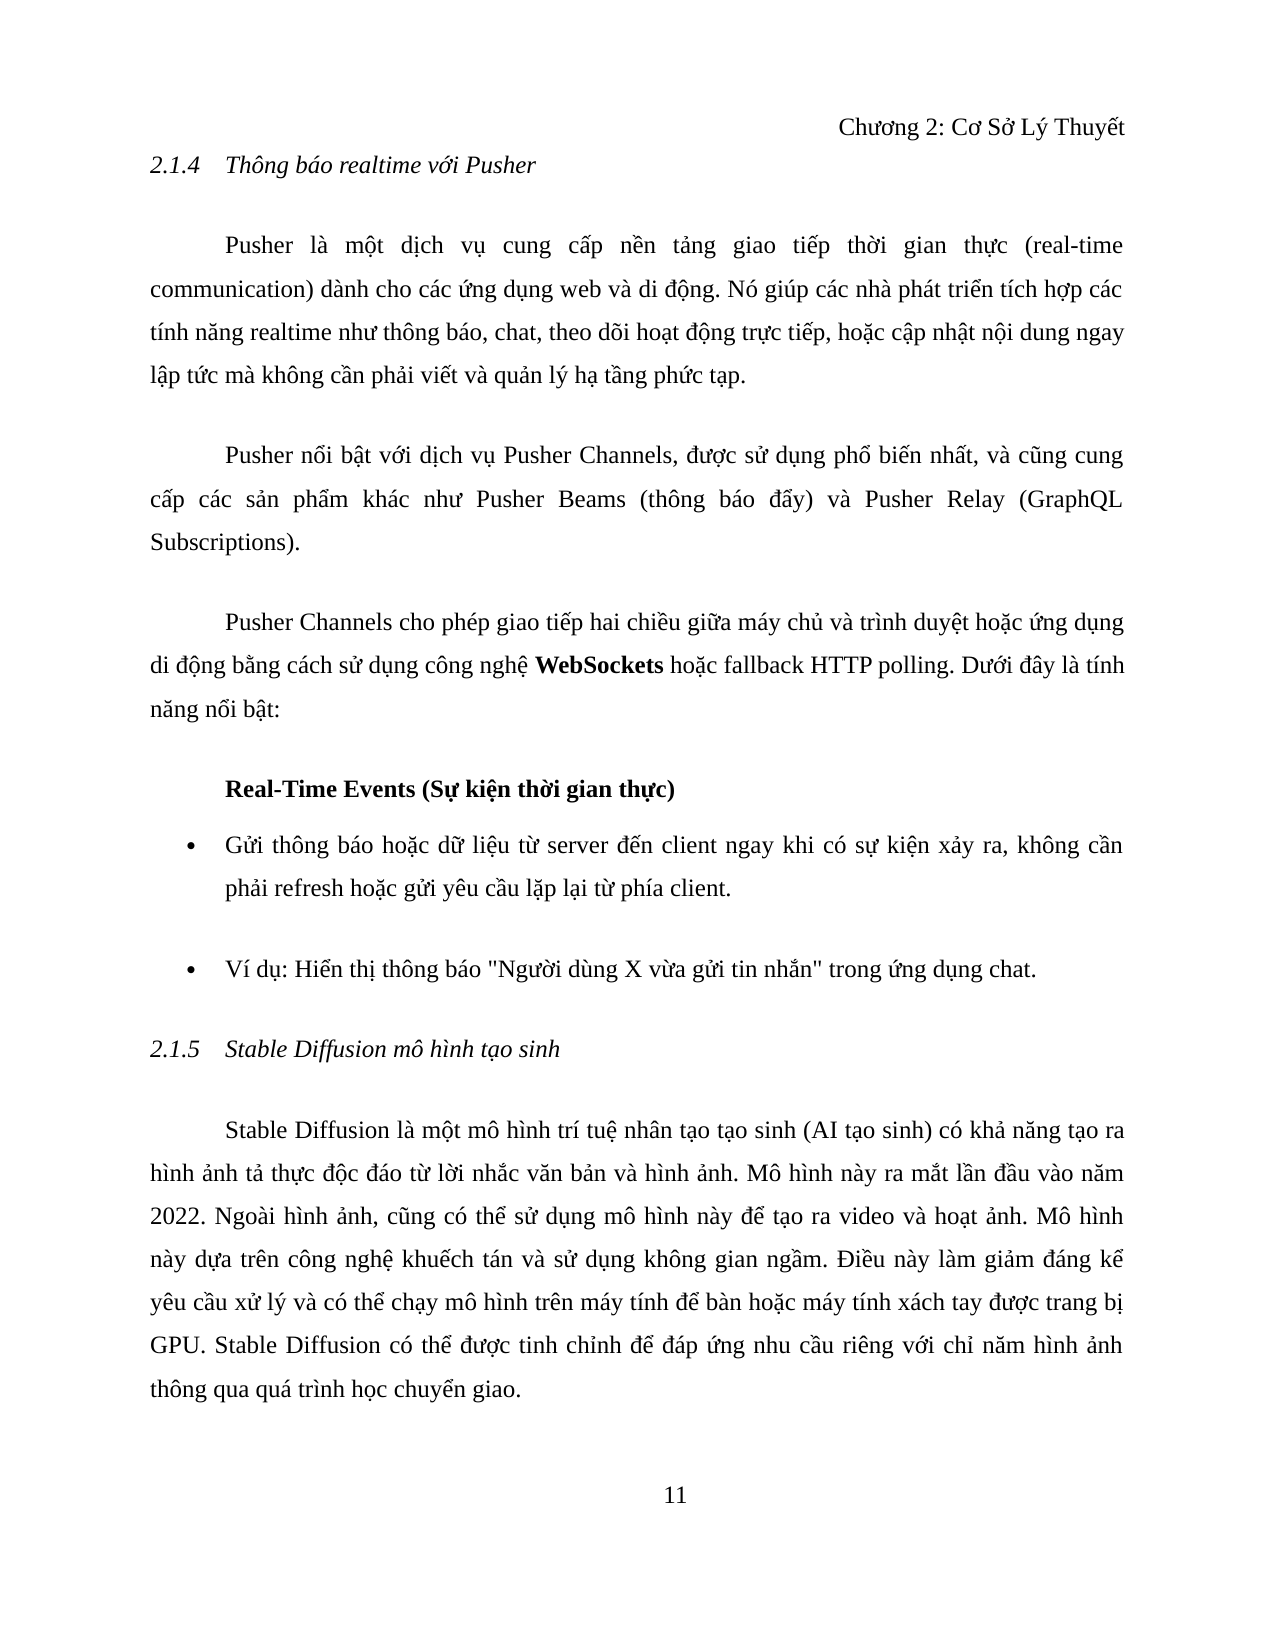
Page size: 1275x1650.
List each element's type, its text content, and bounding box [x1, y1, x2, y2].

text Pusher là một dịch vụ cung cấp nền tảng giao tiếp thời gian thực (real-time communication) dành cho các ứng dụng web và di động. Nó giúp các nhà phát triển tích hợp các tính năng realtime như thông báo, chat, theo dõi hoạt động trực tiếp, hoặc cập nhật nội dung ngay lập tức mà không cần phải viết và quản lý hạ tầng phức tạp. [150, 231, 1125, 389]
subtitle Stable Diffusion mô hình tạo sinh [150, 1034, 1125, 1063]
list Ví dụ: Hiển thị thông báo "Người dùng X vừa gửi tin nhắn" trong ứng dụng chat. [187, 954, 1125, 982]
text Real-Time Events (Sự kiện thời gian thực) [150, 774, 1125, 803]
text Pusher Channels cho phép giao tiếp hai chiều giữa máy chủ và trình duyệt hoặc ứng dụng di động bằng cách sử dụng công nghệ WebSockets hoặc fallback HTTP polling. Dưới đây là tính năng nổi bật: [150, 607, 1125, 722]
text Stable Diffusion là một mô hình trí tuệ nhân tạo tạo sinh (AI tạo sinh) có khả năng tạo ra hình ảnh tả thực độc đáo từ lời nhắc văn bản và hình ảnh. Mô hình này ra mắt lần đầu vào năm 2022. Ngoài hình ảnh, cũng có thể sử dụng mô hình này để tạo ra video và hoạt ảnh. Mô hình này dựa trên công nghệ khuếch tán và sử dụng không gian ngầm. Điều này làm giảm đáng kể yêu cầu xử lý và có thể chạy mô hình trên máy tính để bàn hoặc máy tính xách tay được trang bị GPU. Stable Diffusion có thể được tinh chỉnh để đáp ứng nhu cầu riêng với chỉ năm hình ảnh thông qua quá trình học chuyển giao. [150, 1115, 1125, 1402]
list Gửi thông báo hoặc dữ liệu từ server đến client ngay khi có sự kiện xảy ra, không cần phải refresh hoặc gửi yêu cầu lặp lại từ phía client. [187, 830, 1125, 902]
text Pusher nổi bật với dịch vụ Pusher Channels, được sử dụng phổ biến nhất, và cũng cung cấp các sản phẩm khác như Pusher Beams (thông báo đẩy) và Pusher Relay (GraphQL Subscriptions). [150, 441, 1125, 556]
subtitle Thông báo realtime với Pusher [150, 150, 1125, 179]
